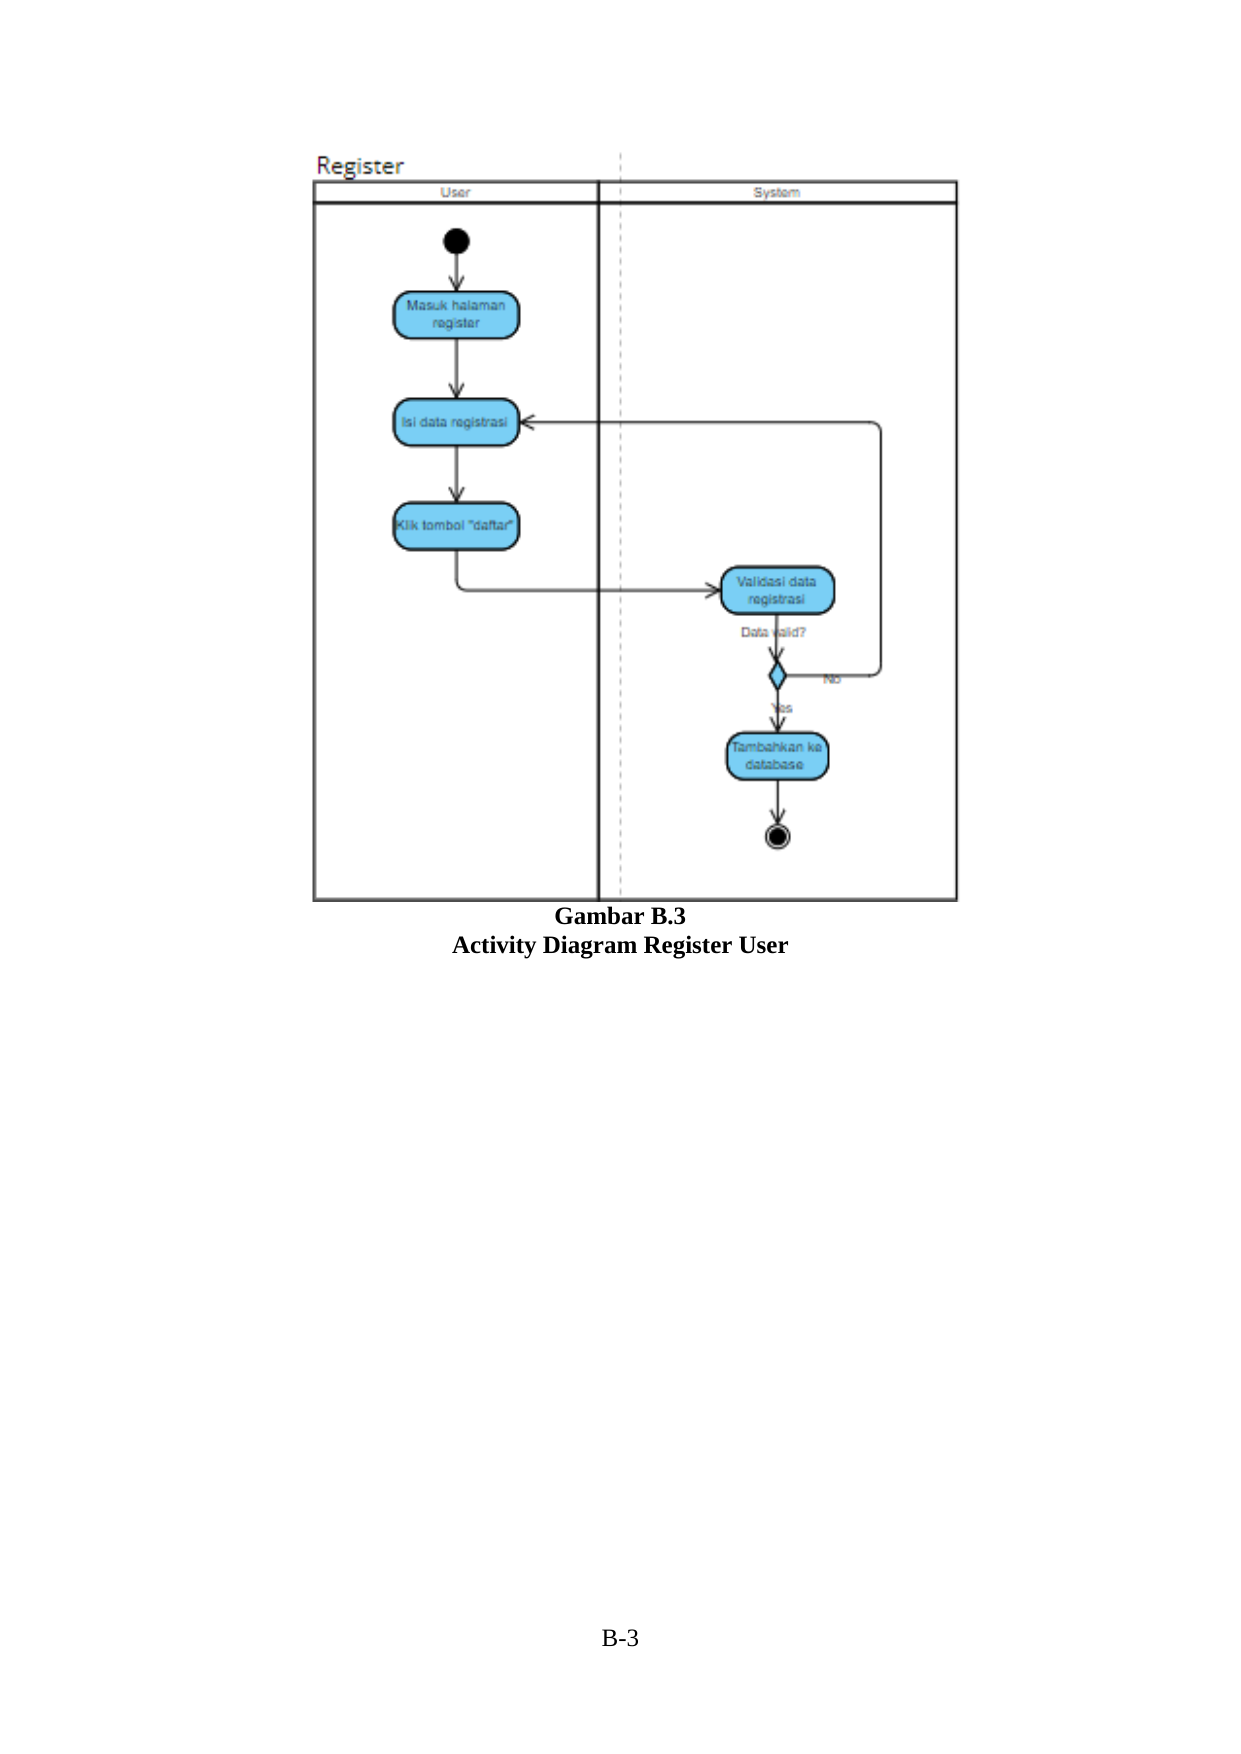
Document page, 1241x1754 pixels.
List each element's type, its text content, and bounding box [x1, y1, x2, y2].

picture [278, 150, 962, 902]
text Gambar B.3 [150, 901, 1090, 930]
text Activity Diagram Register User [150, 930, 1090, 959]
